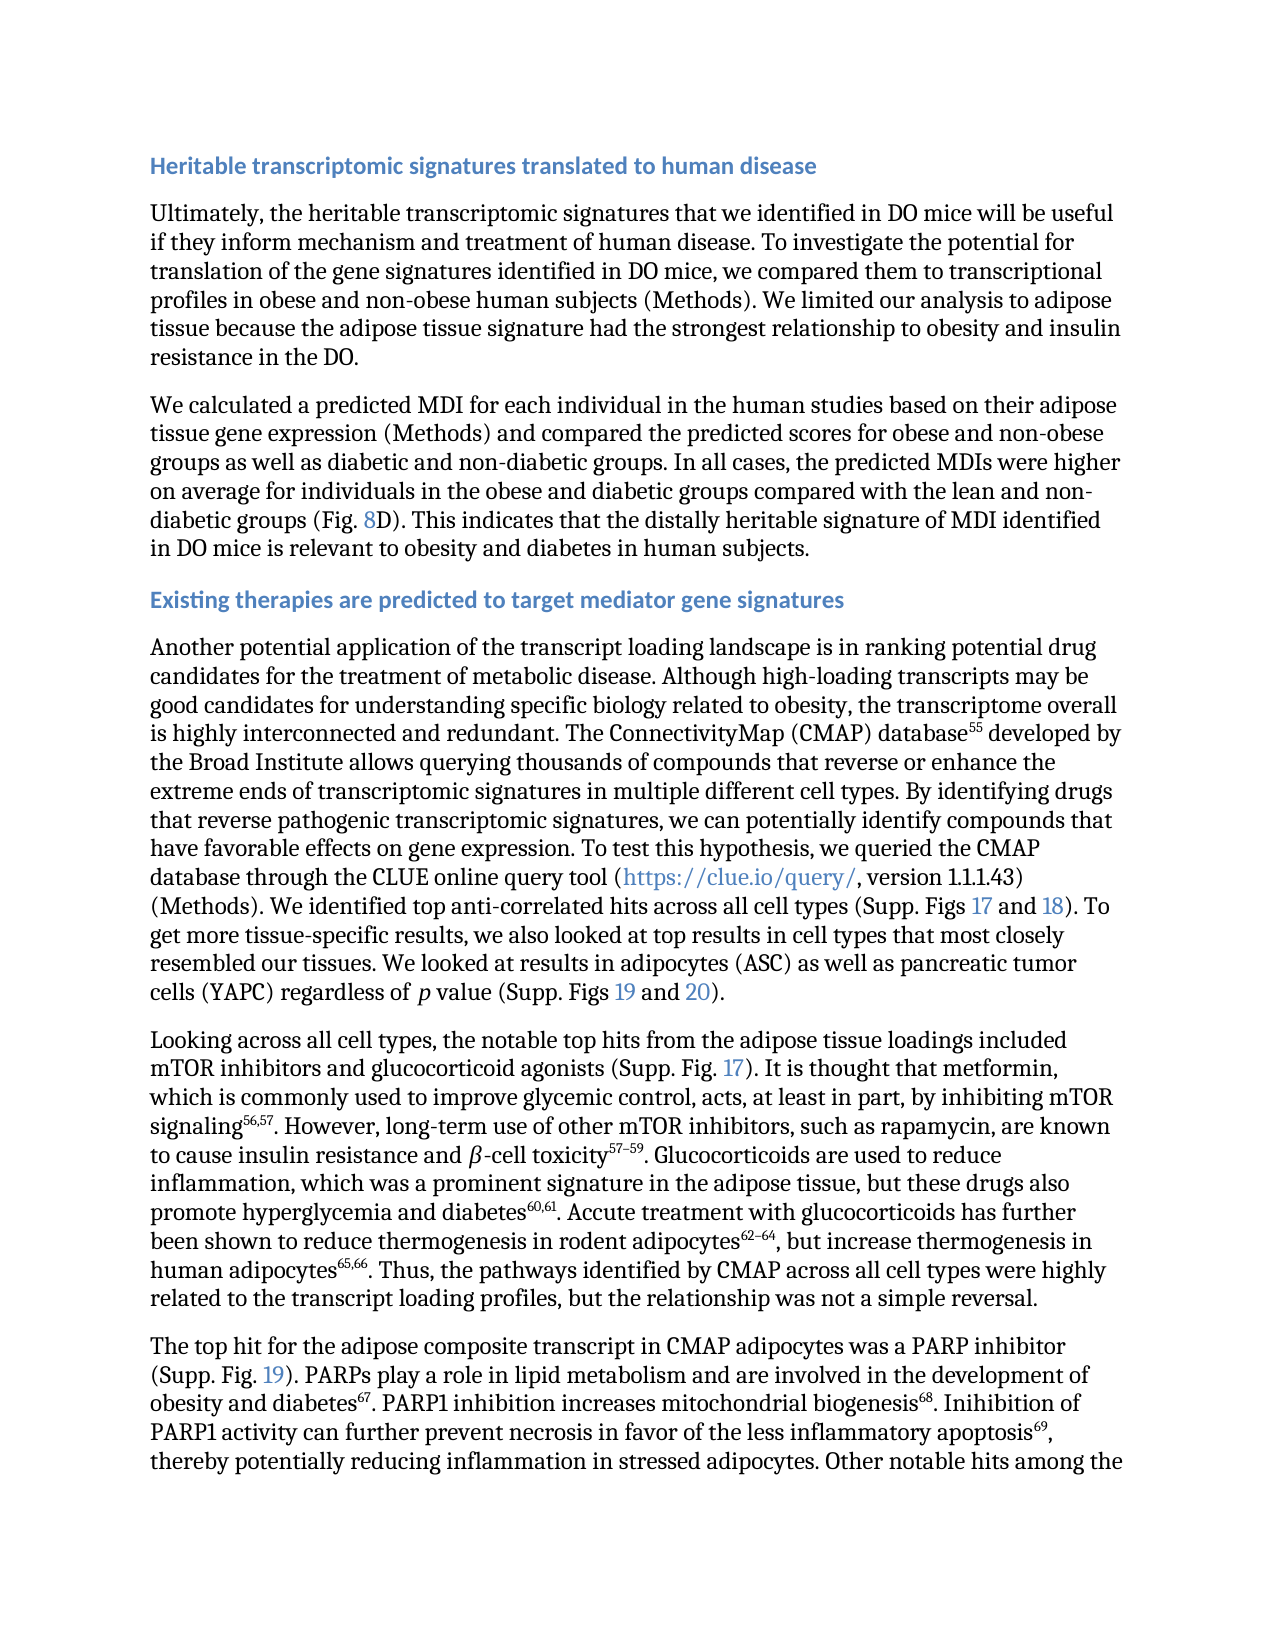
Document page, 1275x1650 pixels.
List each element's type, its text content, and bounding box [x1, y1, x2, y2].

subtitle Existing therapies are predicted to target mediator gene signatures [150, 584, 1125, 614]
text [150, 1332, 1125, 1476]
text We calculated a predicted MDI for each individual in the human studies based on their adipose tissue gene expression (Methods) and compared the predicted scores for obese and non-obese groups as well as diabetic and non-diabetic groups. In all cases, the predicted MDIs were higher on average for individuals in the obese and diabetic groups compared with the lean and non-diabetic groups (Fig. 8D). This indicates that the distally heritable signature of MDI identified in DO mice is relevant to obesity and diabetes in human subjects. [150, 391, 1125, 563]
text Ultimately, the heritable transcriptomic signatures that we identified in DO mice will be useful if they inform mechanism and treatment of human disease. To investigate the potential for translation of the gene signatures identified in DO mice, we compared them to transcriptional profiles in obese and non-obese human subjects (Methods). We limited our analysis to adipose tissue because the adipose tissue signature had the strongest relationship to obesity and insulin resistance in the DO. [150, 199, 1125, 372]
text Looking across all cell types, the notable top hits from the adipose tissue loadings included mTOR inhibitors and glucocorticoid agonists (Supp. Fig. 17). It is thought that metformin, which is commonly used to improve glycemic control, acts, at least in part, by inhibiting mTOR signaling56,57. However, long-term use of other mTOR inhibitors, such as rapamycin, are known to cause insulin resistance and -cell toxicity57–59. Glucocorticoids are used to reduce inflammation, which was a prominent signature in the adipose tissue, but these drugs also promote hyperglycemia and diabetes60,61. Accute treatment with glucocorticoids has further been shown to reduce thermogenesis in rodent adipocytes62–64, but increase thermogenesis in human adipocytes65,66. Thus, the pathways identified by CMAP across all cell types were highly related to the transcript loading profiles, but the relationship was not a simple reversal. [150, 1026, 1125, 1313]
text Another potential application of the transcript loading landscape is in ranking potential drug candidates for the treatment of metabolic disease. Although high-loading transcripts may be good candidates for understanding specific biology related to obesity, the transcriptome overall is highly interconnected and redundant. The ConnectivityMap (CMAP) database55 developed by the Broad Institute allows querying thousands of compounds that reverse or enhance the extreme ends of transcriptomic signatures in multiple different cell types. By identifying drugs that reverse pathogenic transcriptomic signatures, we can potentially identify compounds that have favorable effects on gene expression. To test this hypothesis, we queried the CMAP database through the CLUE online query tool (https://clue.io/query/, version 1.1.1.43) (Methods). We identified top anti-correlated hits across all cell types (Supp. Figs 17 and 18). To get more tissue-specific results, we also looked at top results in cell types that most closely resembled our tissues. We looked at results in adipocytes (ASC) as well as pancreatic tumor cells (YAPC) regardless of value (Supp. Figs 19 and 20). [150, 633, 1125, 1007]
subtitle Heritable transcriptomic signatures translated to human disease [150, 150, 1125, 181]
